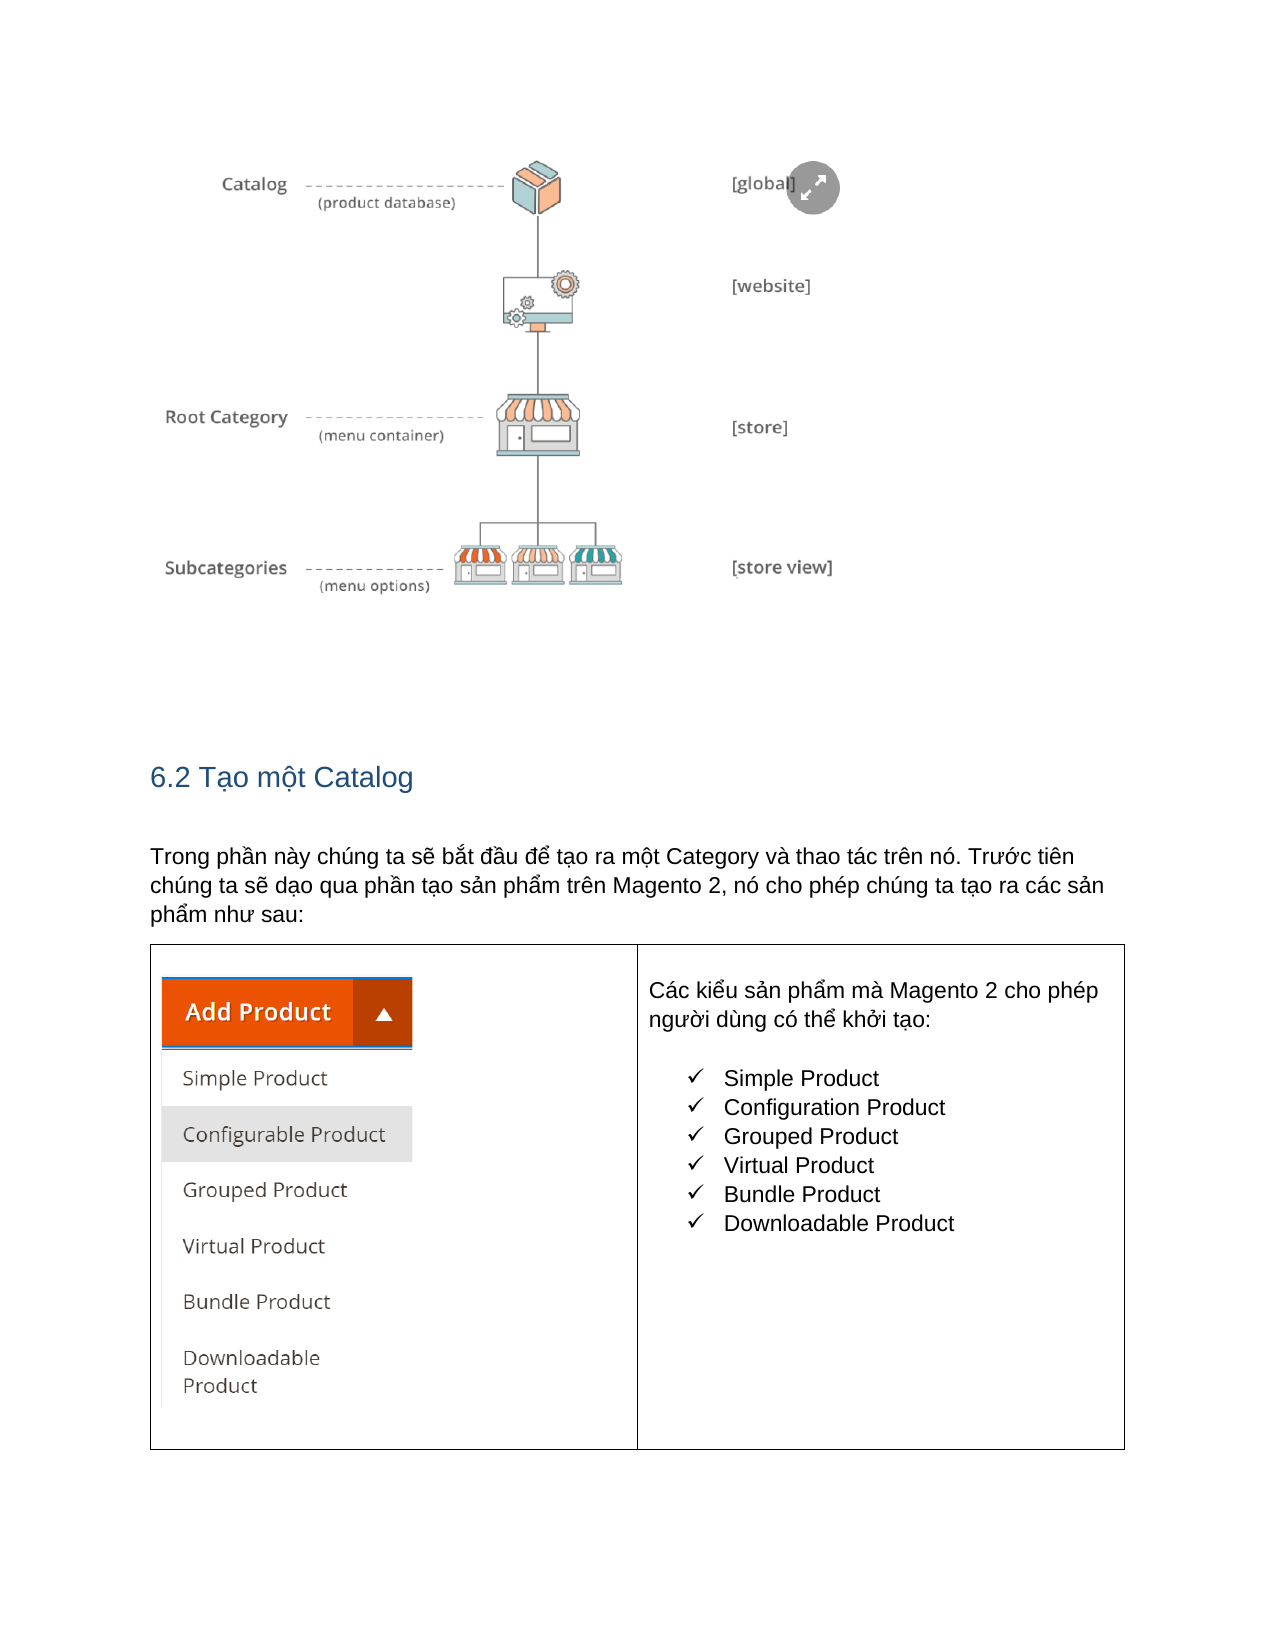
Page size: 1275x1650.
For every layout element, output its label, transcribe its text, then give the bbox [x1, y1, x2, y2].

picture [150, 150, 844, 607]
table_header [151, 945, 637, 1449]
table_header Các kiểu sản phẩm mà Magento 2 cho phép người dùng có thể khởi tạo: Simple Product Configuration Product Grouped Product Virtual Product Bundle Product Downloadable Product [638, 945, 1124, 1449]
picture [161, 974, 413, 1408]
text Trong phần này chúng ta sẽ bắt đầu để tạo ra một Category và thao tác trên nó. Trước tiên chúng ta sẽ dạo qua phần tạo sản phẩm trên Magento 2, nó cho phép chúng ta tạo ra các sản phẩm như sau: [150, 840, 1125, 927]
subtitle 6.2 Tạo một Catalog [150, 760, 1125, 794]
